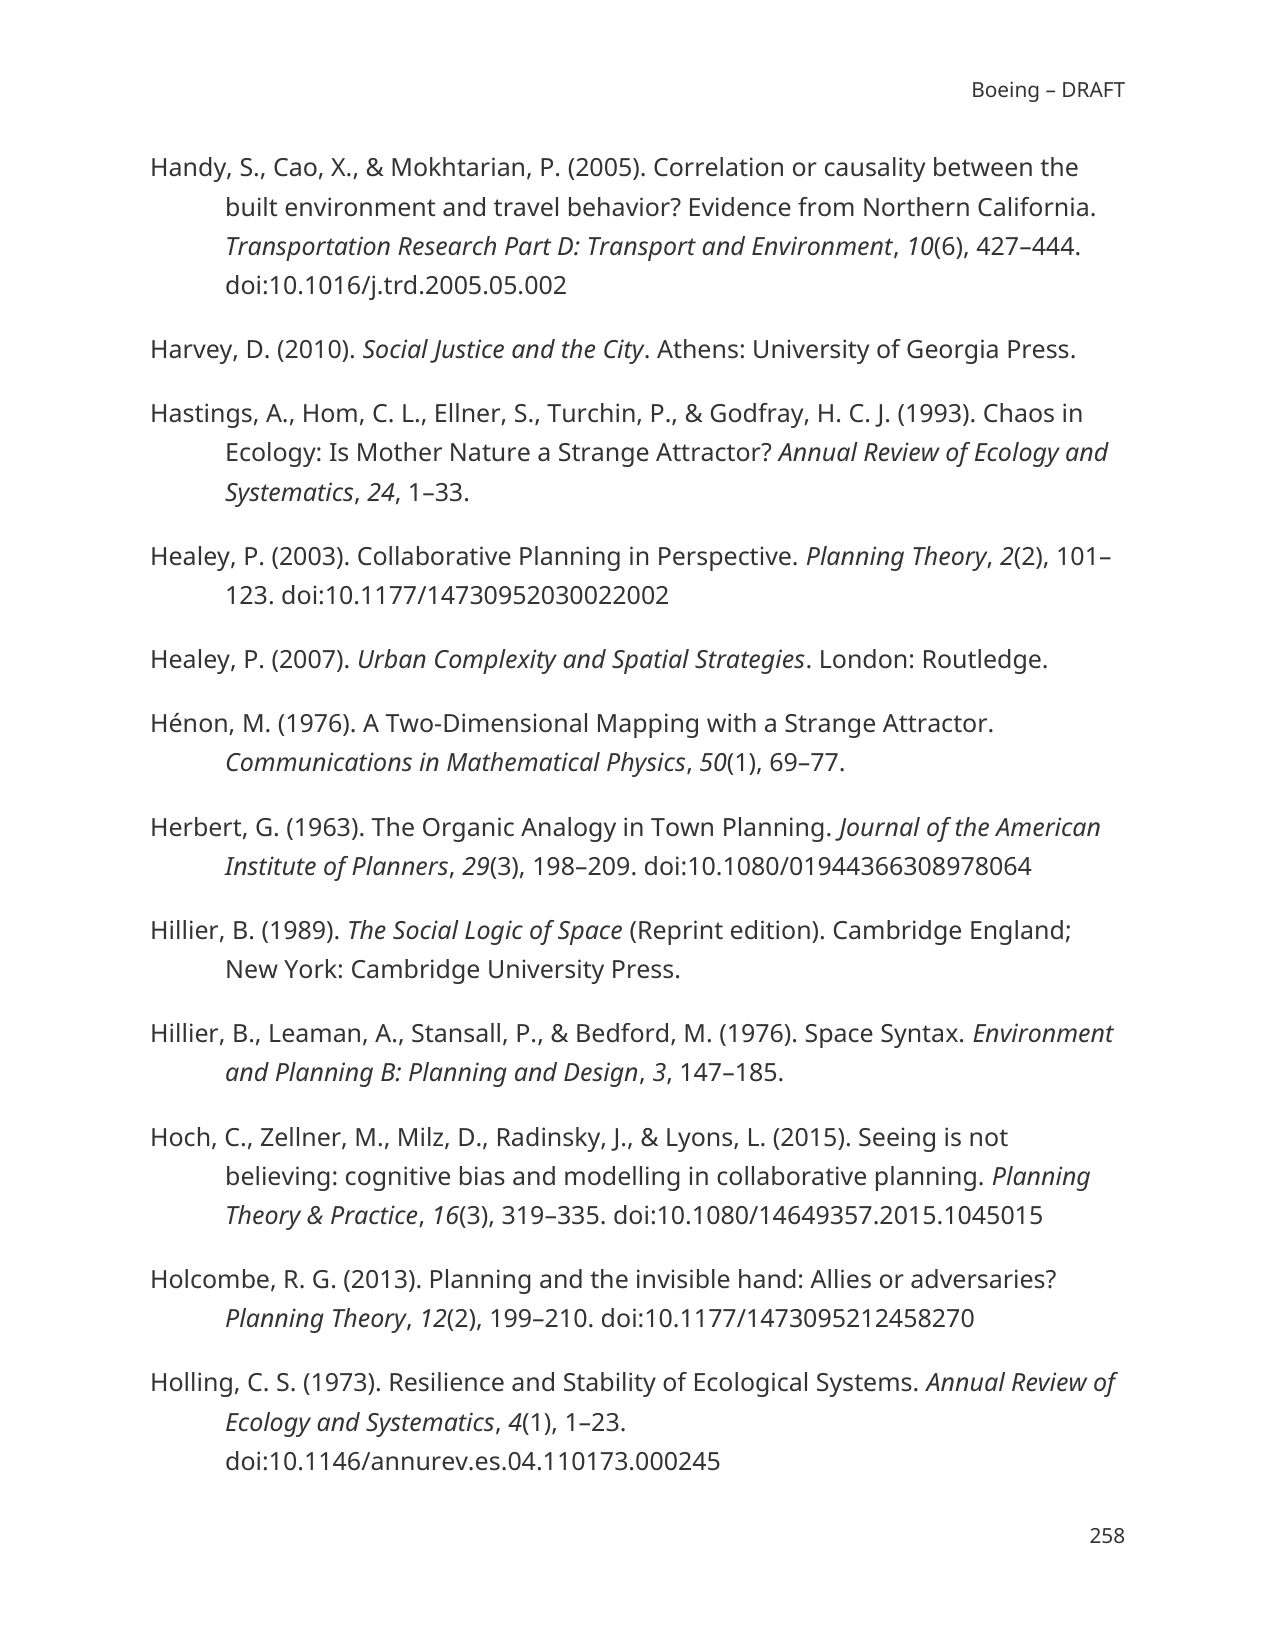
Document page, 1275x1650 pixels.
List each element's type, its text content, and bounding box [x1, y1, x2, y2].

text Hillier, B., Leaman, A., Stansall, P., & Bedford, M. (1976). Space Syntax. Environment and Planning B: Planning and Design, 3, 147–185. [150, 1016, 1125, 1089]
text Hillier, B. (1989). The Social Logic of Space (Reprint edition). Cambridge England; New York: Cambridge University Press. [150, 912, 1125, 986]
text Herbert, G. (1963). The Organic Analogy in Town Planning. Journal of the American Institute of Planners, 29(3), 198–209. doi:10.1080/01944366308978064 [150, 809, 1125, 882]
text Healey, P. (2007). Urban Complexity and Spatial Strategies. London: Routledge. [150, 642, 1125, 676]
text Harvey, D. (2010). Social Justice and the City. Athens: University of Georgia Press. [150, 332, 1125, 366]
text Healey, P. (2003). Collaborative Planning in Perspective. Planning Theory, 2(2), 101–123. doi:10.1177/14730952030022002 [150, 538, 1125, 612]
text Hastings, A., Hom, C. L., Ellner, S., Turchin, P., & Godfray, H. C. J. (1993). Chaos in Ecology: Is Mother Nature a Strange Attractor? Annual Review of Ecology and Systematics, 24, 1–33. [150, 396, 1125, 508]
text Handy, S., Cao, X., & Mokhtarian, P. (2005). Correlation or causality between the built environment and travel behavior? Evidence from Northern California. Transportation Research Part D: Transport and Environment, 10(6), 427–444. doi:10.1016/j.trd.2005.05.002 [150, 150, 1125, 302]
text Holcombe, R. G. (2013). Planning and the invisible hand: Allies or adversaries? Planning Theory, 12(2), 199–210. doi:10.1177/1473095212458270 [150, 1262, 1125, 1335]
text Holling, C. S. (1973). Resilience and Stability of Ecological Systems. Annual Review of Ecology and Systematics, 4(1), 1–23. doi:10.1146/annurev.es.04.110173.000245 [150, 1365, 1125, 1477]
text Hénon, M. (1976). A Two-Dimensional Mapping with a Strange Attractor. Communications in Mathematical Physics, 50(1), 69–77. [150, 706, 1125, 779]
text Hoch, C., Zellner, M., Milz, D., Radinsky, J., & Lyons, L. (2015). Seeing is not believing: cognitive bias and modelling in collaborative planning. Planning Theory & Practice, 16(3), 319–335. doi:10.1080/14649357.2015.1045015 [150, 1119, 1125, 1232]
